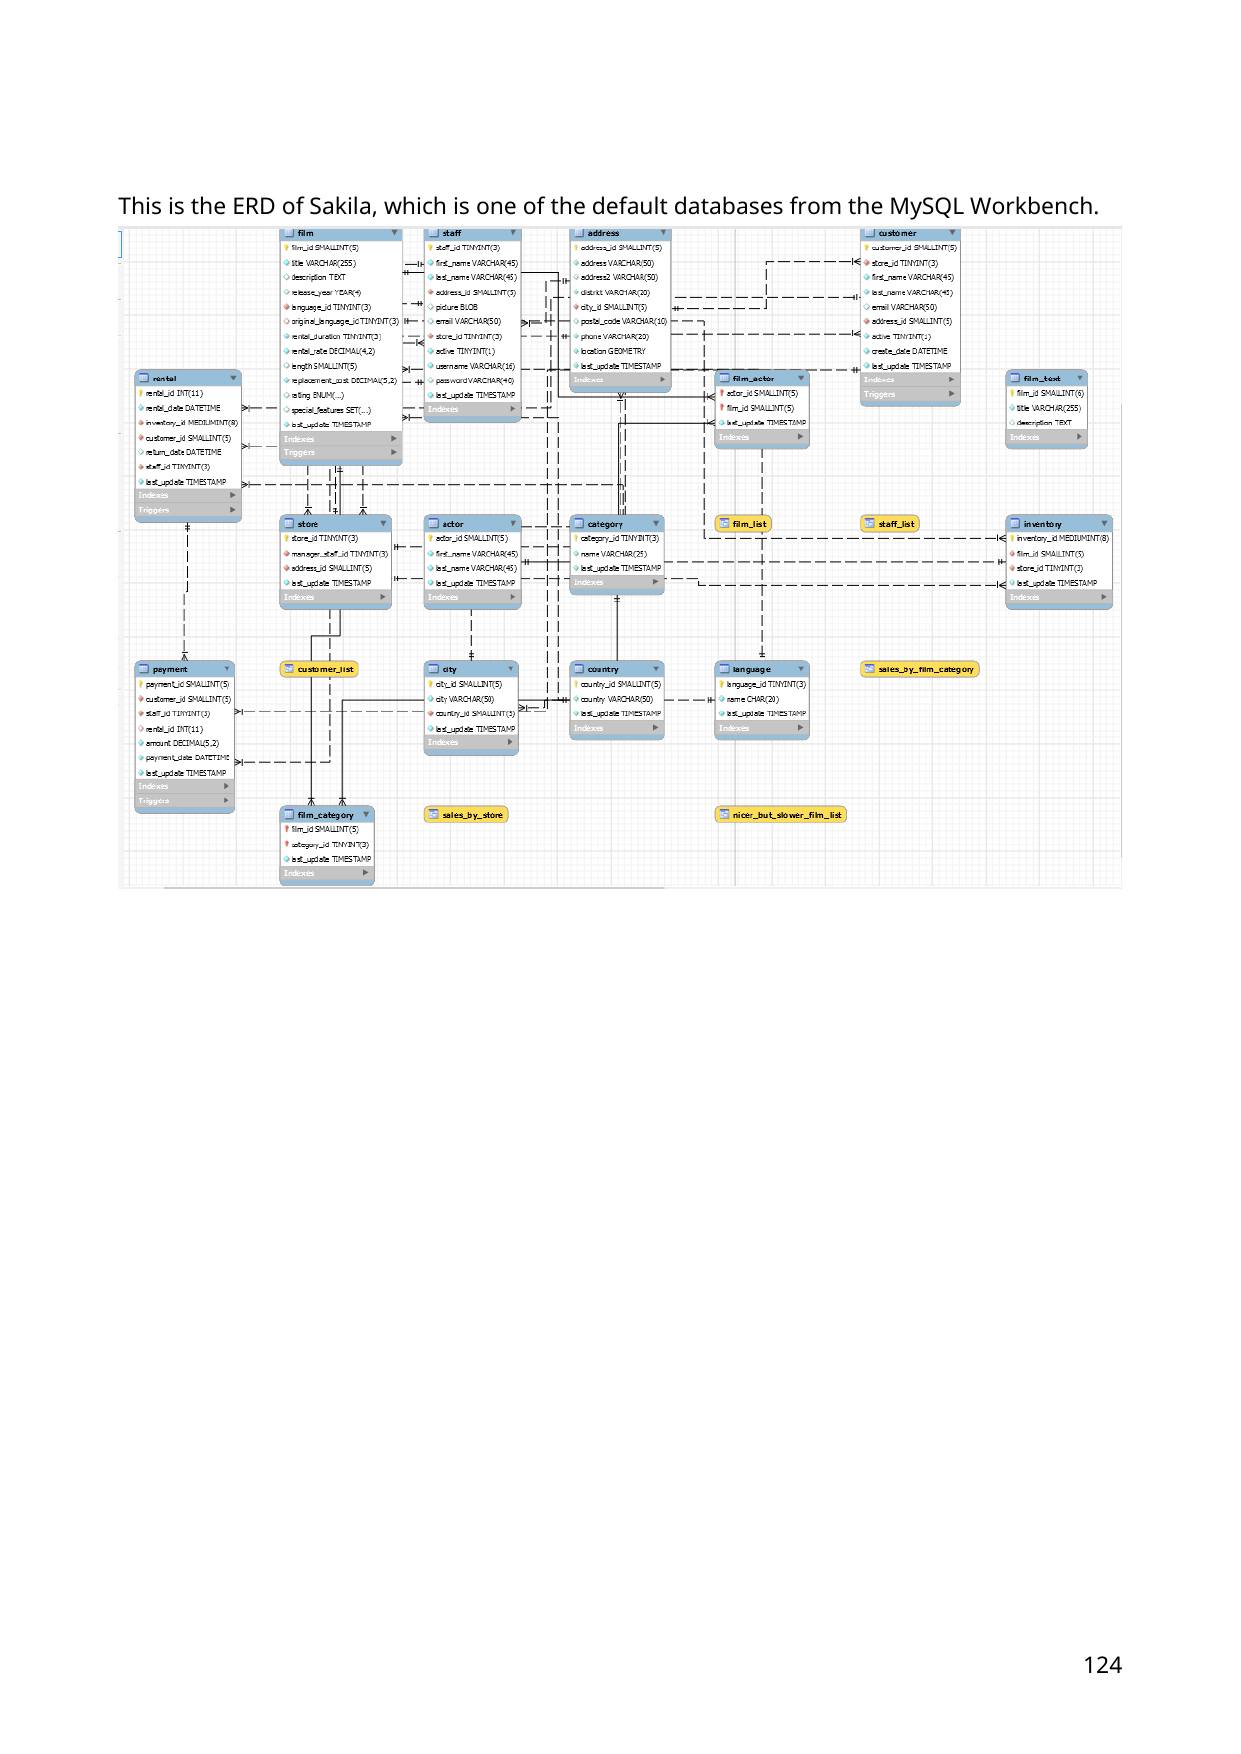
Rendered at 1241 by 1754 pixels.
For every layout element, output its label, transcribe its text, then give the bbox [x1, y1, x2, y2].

picture [118, 226, 1123, 889]
text This is the ERD of Sakila, which is one of the default databases from the MySQL Workbench. [118, 190, 1122, 221]
